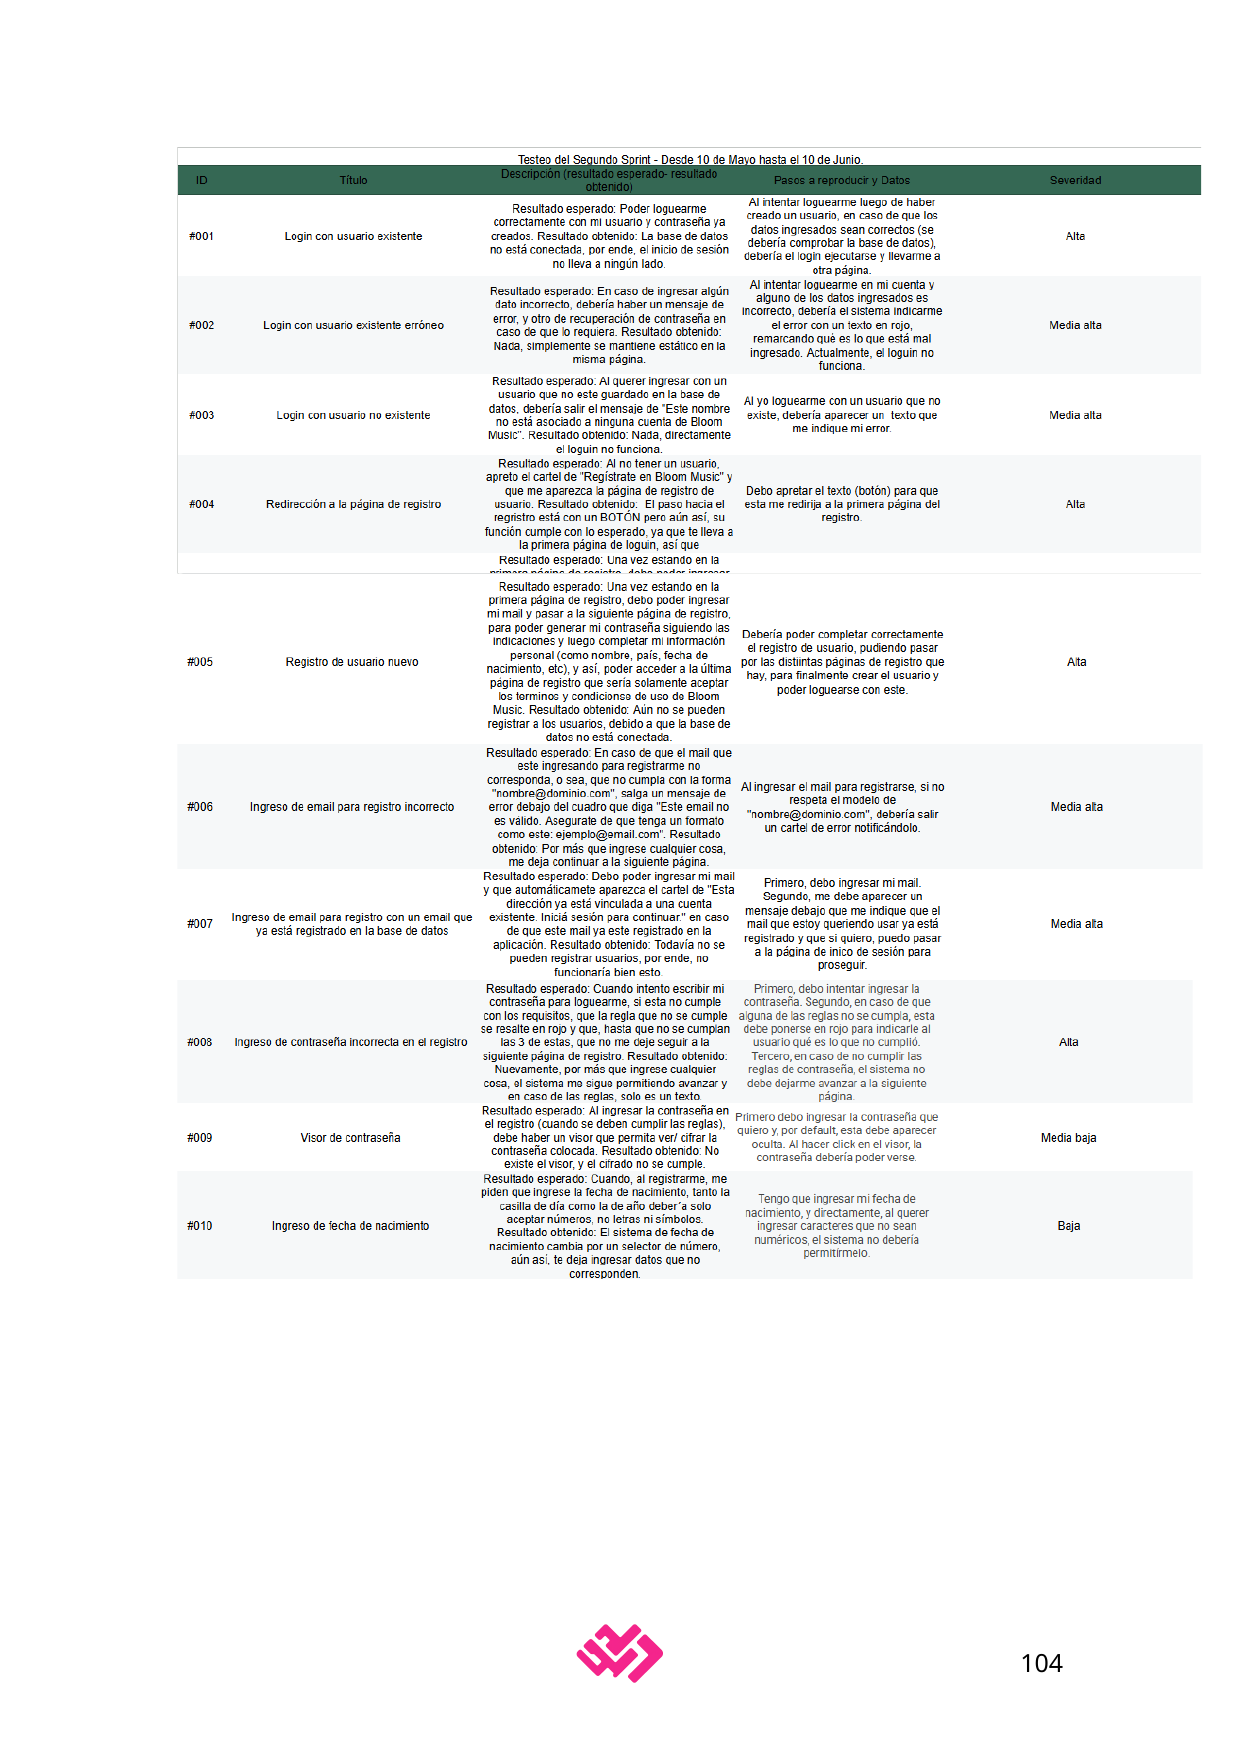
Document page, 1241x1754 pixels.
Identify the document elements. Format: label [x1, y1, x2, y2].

picture [556, 1593, 684, 1720]
picture [177, 980, 1193, 1279]
picture [177, 579, 1203, 976]
picture [177, 147, 1202, 574]
